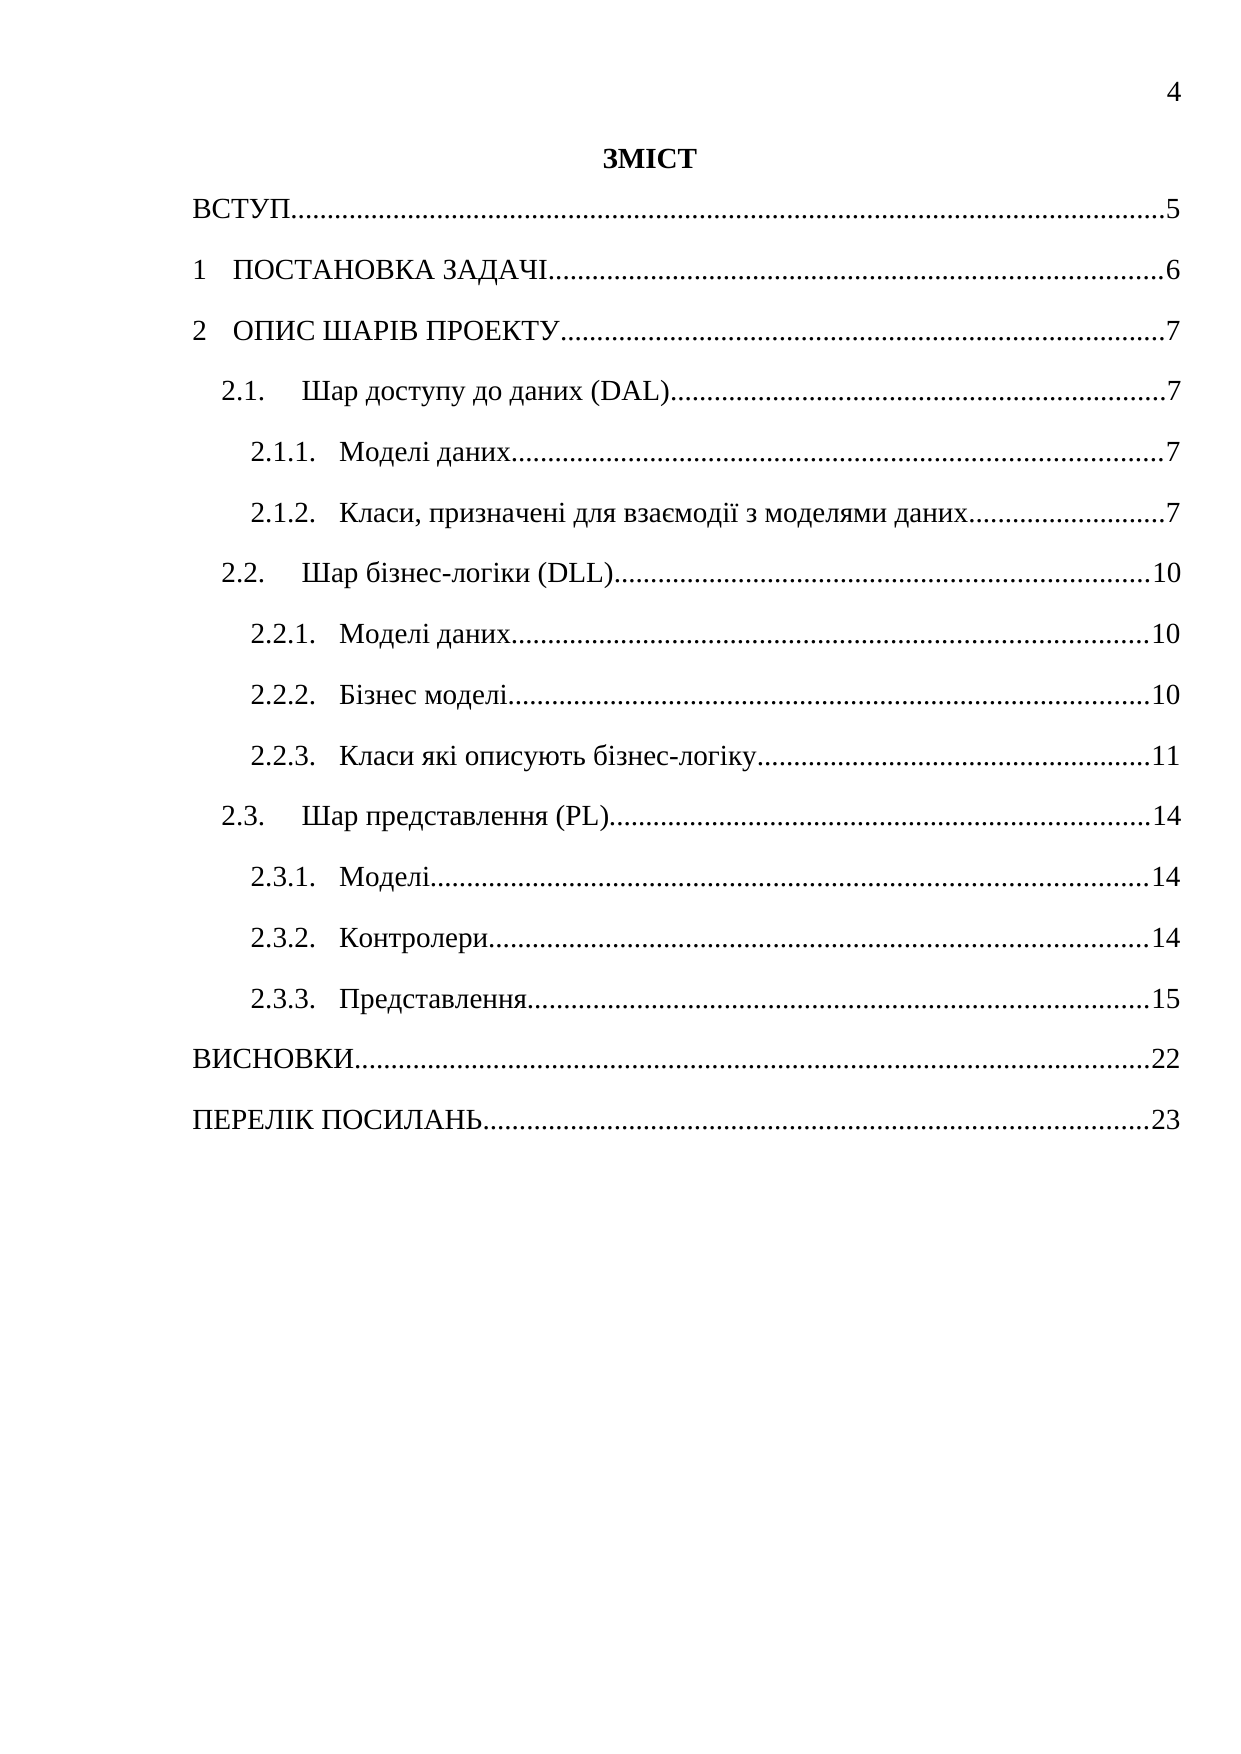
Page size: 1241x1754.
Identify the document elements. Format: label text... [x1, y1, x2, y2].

text 2 Опис шарів проекту 7 [118, 313, 1181, 346]
text 2.3.2. Контролери 14 [176, 920, 1181, 953]
text 2.1.2. Класи, призначені для взаємодії з моделями даних 7 [176, 495, 1181, 528]
text 2.3.3. Представлення 15 [176, 981, 1181, 1014]
text 2.3. Шар представлення (PL) 14 [147, 798, 1181, 832]
text 2.1. Шар доступу до даних (DAL) 7 [147, 373, 1181, 407]
text 2.3.1. Моделі 14 [176, 859, 1181, 893]
text Перелік посилань 23 [118, 1102, 1181, 1136]
text 2.2.1. Моделі даних 10 [176, 616, 1181, 650]
text Зміст [118, 141, 1181, 174]
text Вступ 5 [118, 191, 1181, 225]
text Висновки 22 [118, 1041, 1181, 1075]
text 2.2.3. Класи які описують бізнес-логіку 11 [176, 738, 1181, 771]
text 1 Постановка задачі 6 [118, 252, 1181, 286]
text 2.2. Шар бізнес-логіки (DLL) 10 [147, 556, 1181, 589]
text 2.2.2. Бізнес моделі 10 [176, 677, 1181, 711]
text 2.1.1. Моделі даних 7 [176, 434, 1181, 468]
